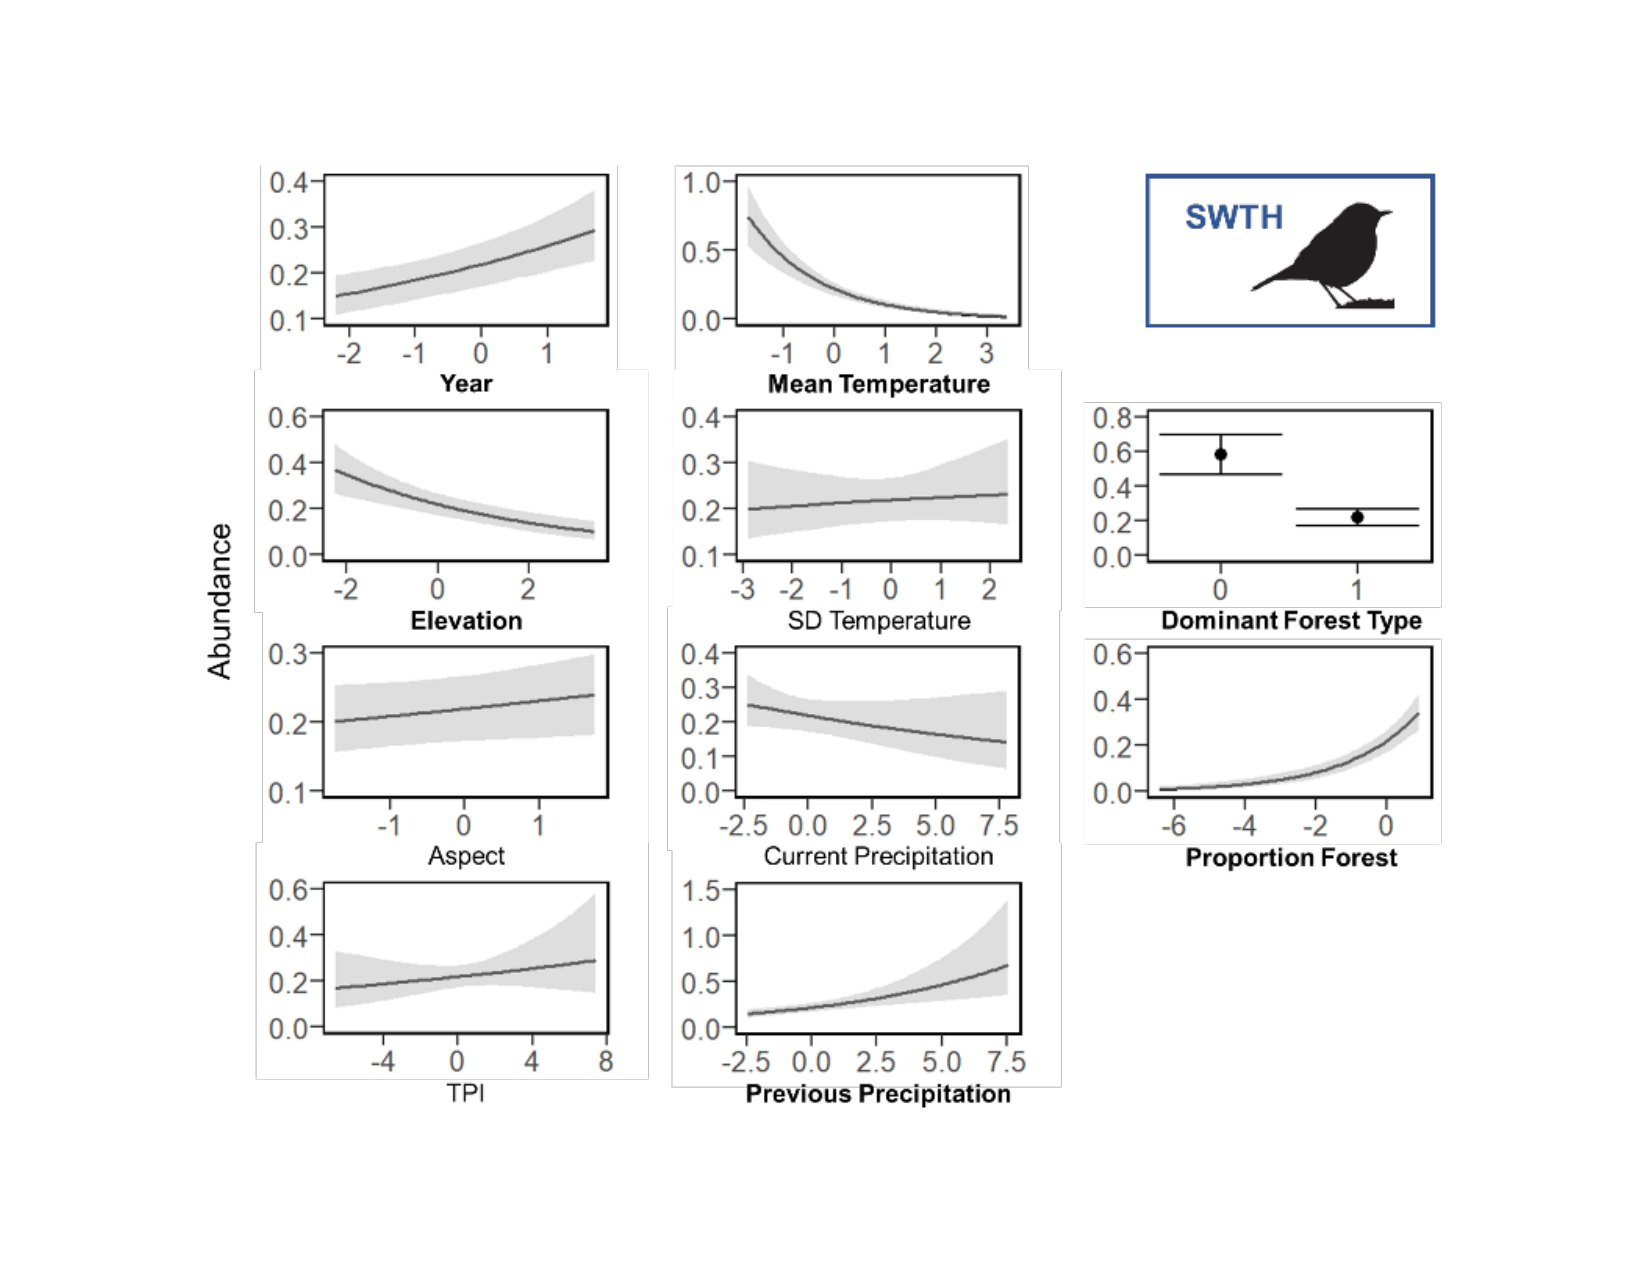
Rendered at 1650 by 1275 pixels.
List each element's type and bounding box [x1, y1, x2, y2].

picture [150, 150, 1451, 1125]
